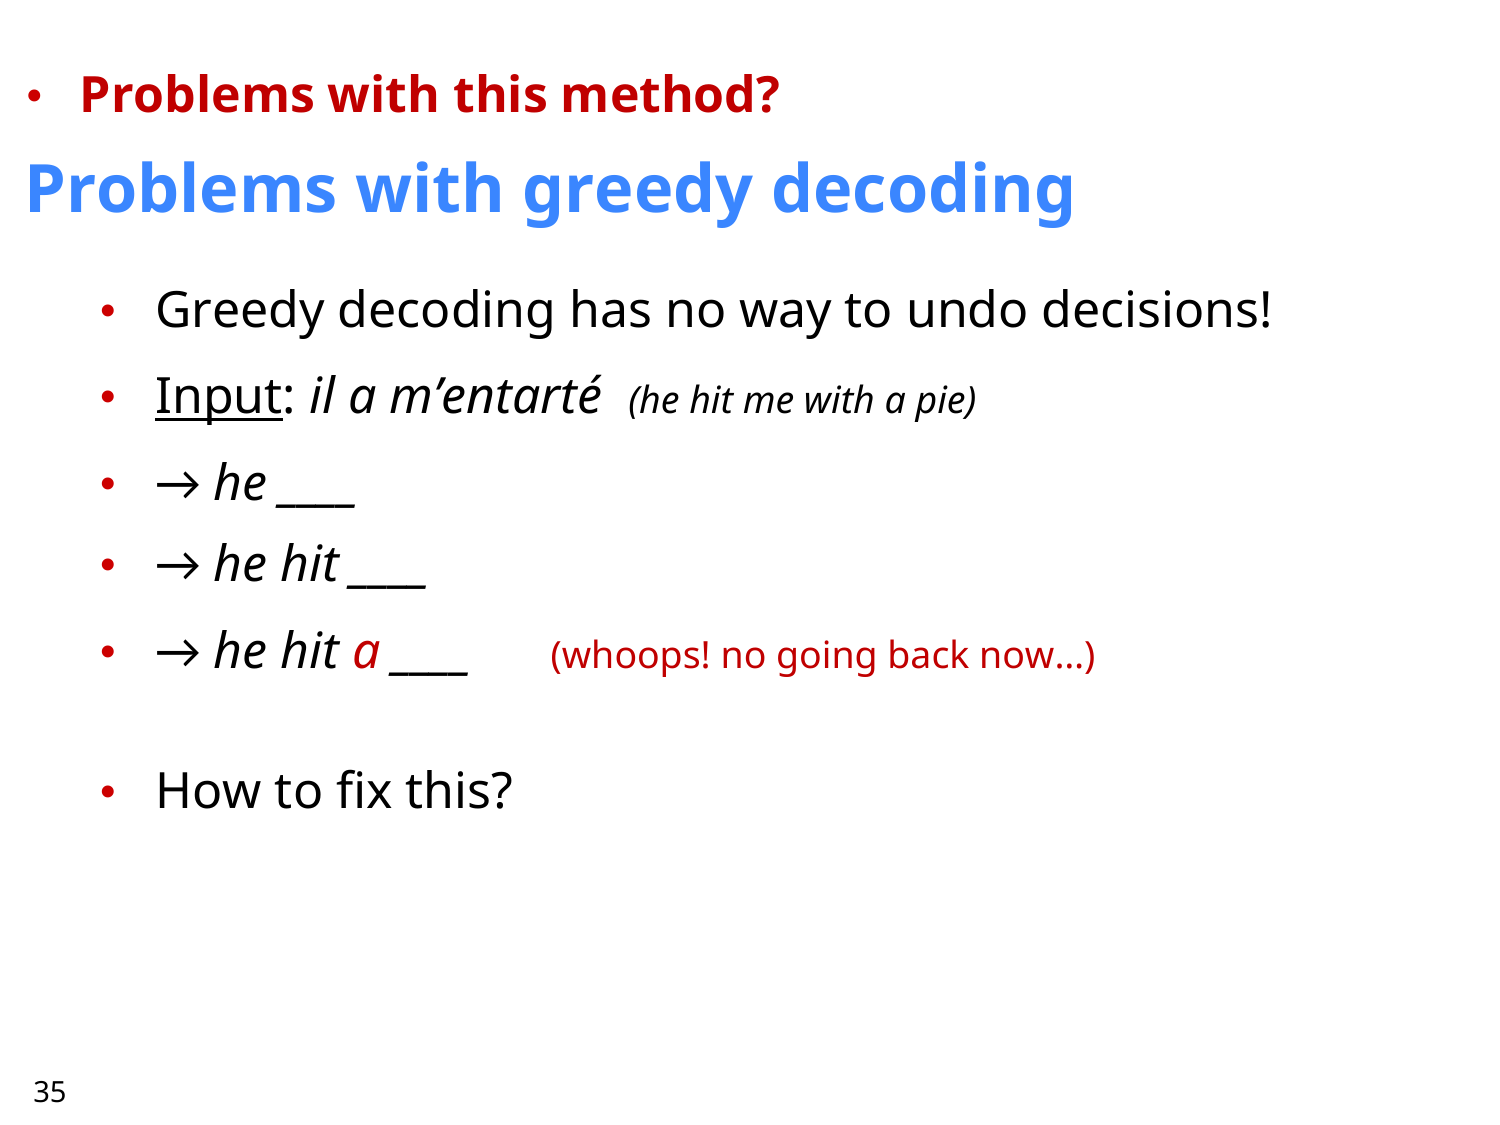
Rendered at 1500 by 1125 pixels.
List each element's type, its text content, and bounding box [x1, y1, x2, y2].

list → he hit ____ [99, 528, 1488, 596]
list Problems with this method? [25, 58, 1475, 127]
list → he hit a ____ (whoops! no going back now…) [99, 615, 1488, 683]
list How to fix this? [99, 755, 1488, 823]
list Greedy decoding has no way to undo decisions! [99, 274, 1488, 342]
list → he ____ [99, 447, 1488, 515]
list Input: il a m’entarté (he hit me with a pie) [99, 360, 1488, 428]
subtitle Problems with greedy decoding [24, 141, 1485, 232]
